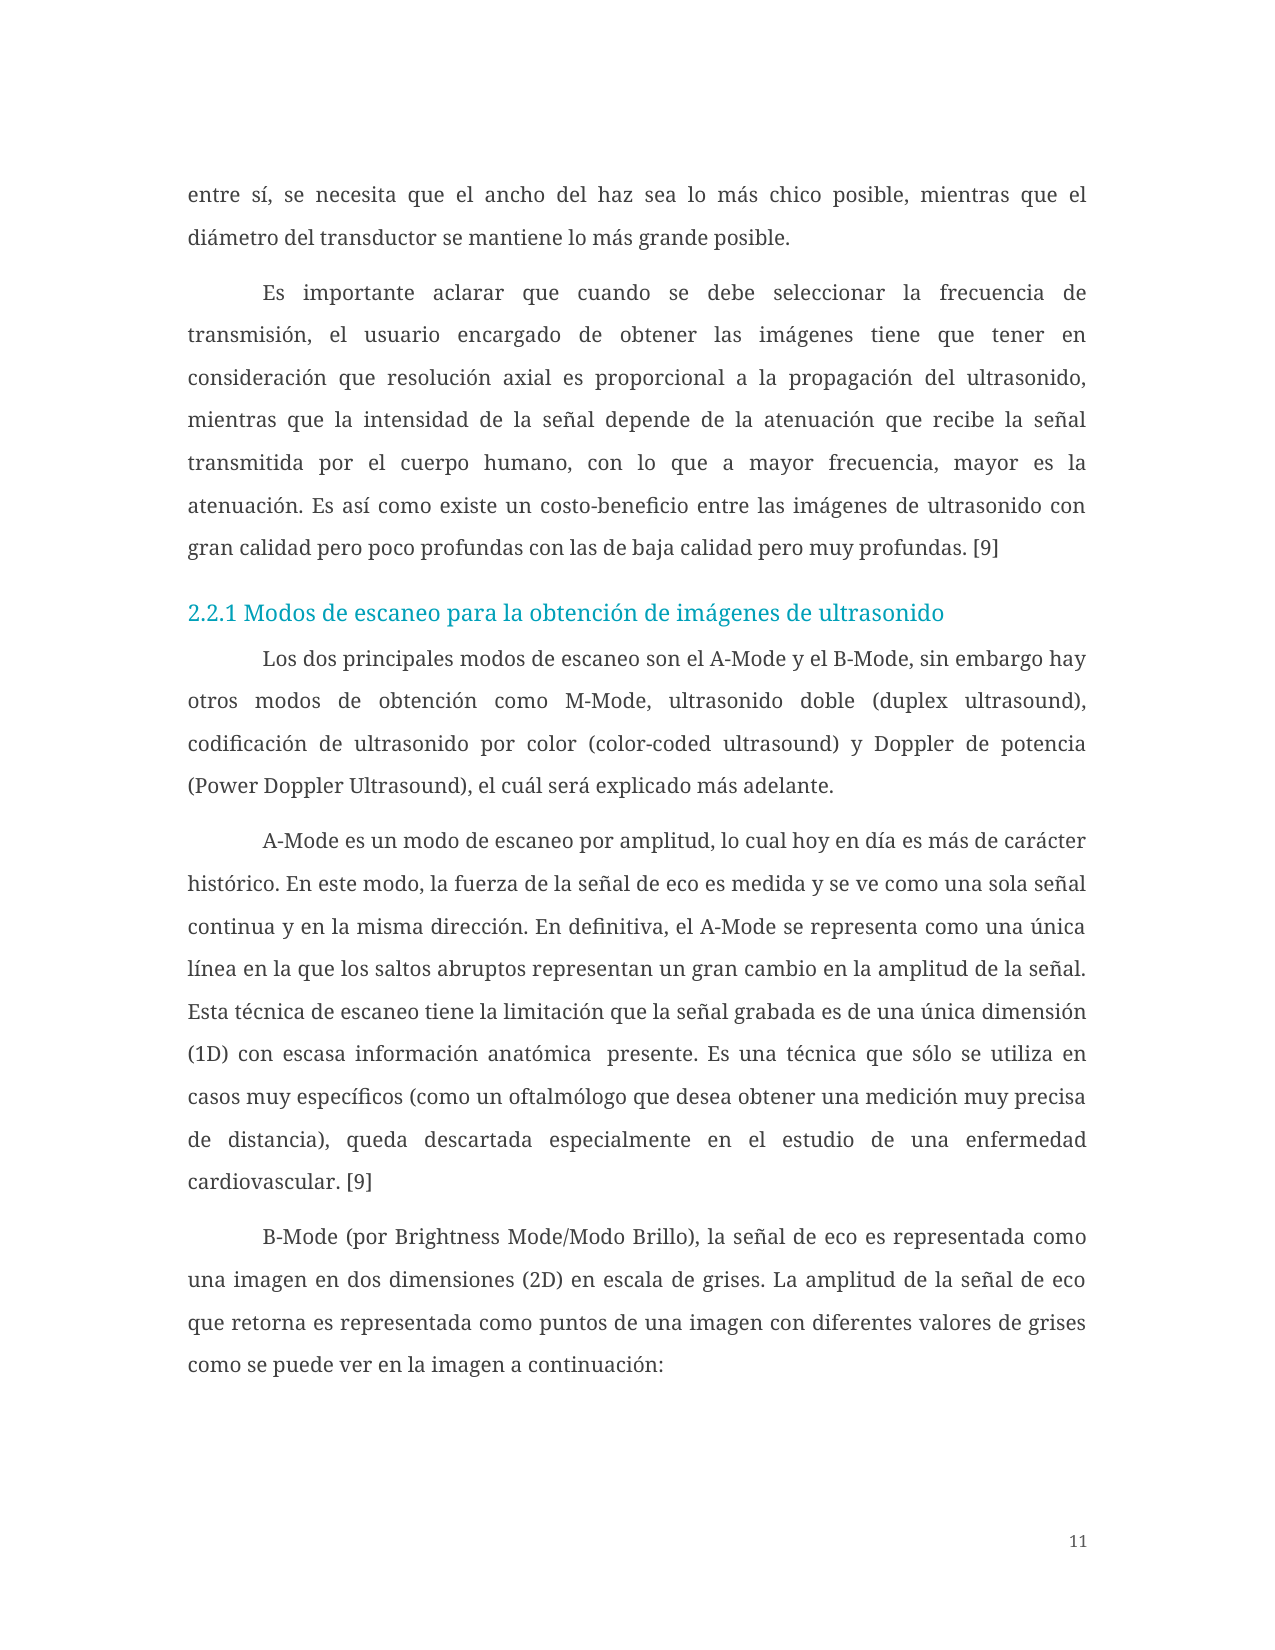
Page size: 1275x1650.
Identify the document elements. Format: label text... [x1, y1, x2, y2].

text B-Mode (por Brightness Mode/Modo Brillo), la señal de eco es representada como una imagen en dos dimensiones (2D) en escala de grises. La amplitud de la señal de eco que retorna es representada como puntos de una imagen con diferentes valores de grises como se puede ver en la imagen a continuación: [187, 1222, 1087, 1379]
text Los dos principales modos de escaneo son el A-Mode y el B-Mode, sin embargo hay otros modos de obtención como M-Mode, ultrasonido doble (duplex ultrasound), codificación de ultrasonido por color (color-coded ultrasound) y Doppler de potencia (Power Doppler Ultrasound), el cuál será explicado más adelante. [187, 644, 1087, 800]
text Es importante aclarar que cuando se debe seleccionar la frecuencia de transmisión, el usuario encargado de obtener las imágenes tiene que tener en consideración que resolución axial es proporcional a la propagación del ultrasonido, mientras que la intensidad de la señal depende de la atenuación que recibe la señal transmitida por el cuerpo humano, con lo que a mayor frecuencia, mayor es la atenuación. Es así como existe un costo-beneficio entre las imágenes de ultrasonido con gran calidad pero poco profundas con las de baja calidad pero muy profundas. [9] [187, 278, 1087, 562]
subtitle 2.2.1 Modos de escaneo para la obtención de imágenes de ultrasonido [187, 597, 1087, 628]
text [187, 180, 1087, 251]
text A-Mode es un modo de escaneo por amplitud, lo cual hoy en día es más de carácter histórico. En este modo, la fuerza de la señal de eco es medida y se ve como una sola señal continua y en la misma dirección. En definitiva, el A-Mode se representa como una única línea en la que los saltos abruptos representan un gran cambio en la amplitud de la señal. Esta técnica de escaneo tiene la limitación que la señal grabada es de una única dimensión (1D) con escasa información anatómica presente. Es una técnica que sólo se utiliza en casos muy específicos (como un oftalmólogo que desea obtener una medición muy precisa de distancia), queda descartada especialmente en el estudio de una enfermedad cardiovascular. [9] [187, 827, 1087, 1196]
